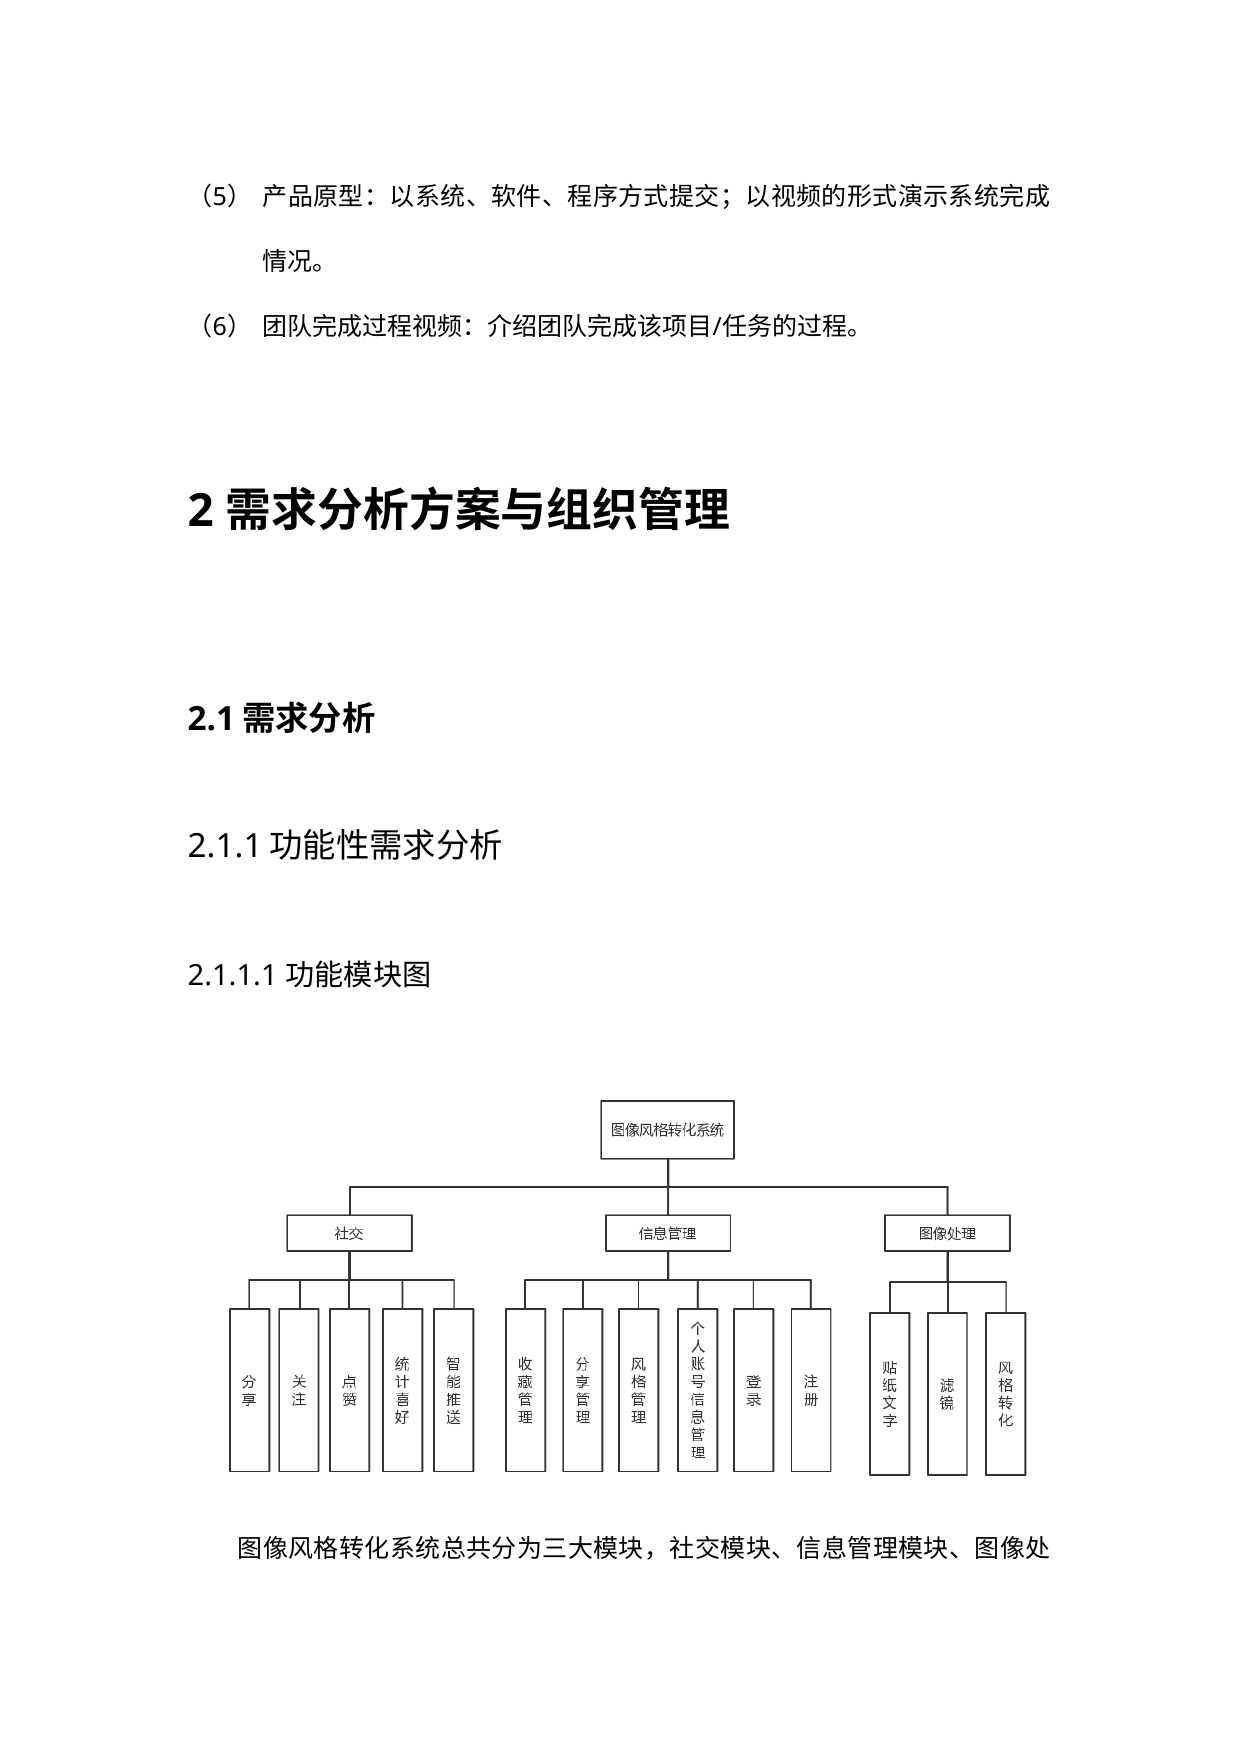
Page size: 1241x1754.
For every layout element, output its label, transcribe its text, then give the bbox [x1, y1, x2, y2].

subtitle 2.1.1功能性需求分析 [187, 810, 1053, 875]
list 产品原型：以系统、软件、程序方式提交；以视频的形式演示系统完成情况。 [187, 162, 1053, 292]
subtitle 2 需求分析方案与组织管理 [187, 457, 1053, 555]
subtitle 2.1需求分析 [187, 683, 1053, 748]
picture [187, 1058, 1052, 1503]
list 团队完成过程视频：介绍团队完成该项目/任务的过程。 [187, 292, 1053, 357]
subtitle 2.1.1.1 功能模块图 [187, 940, 1053, 1005]
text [187, 1514, 1053, 1579]
